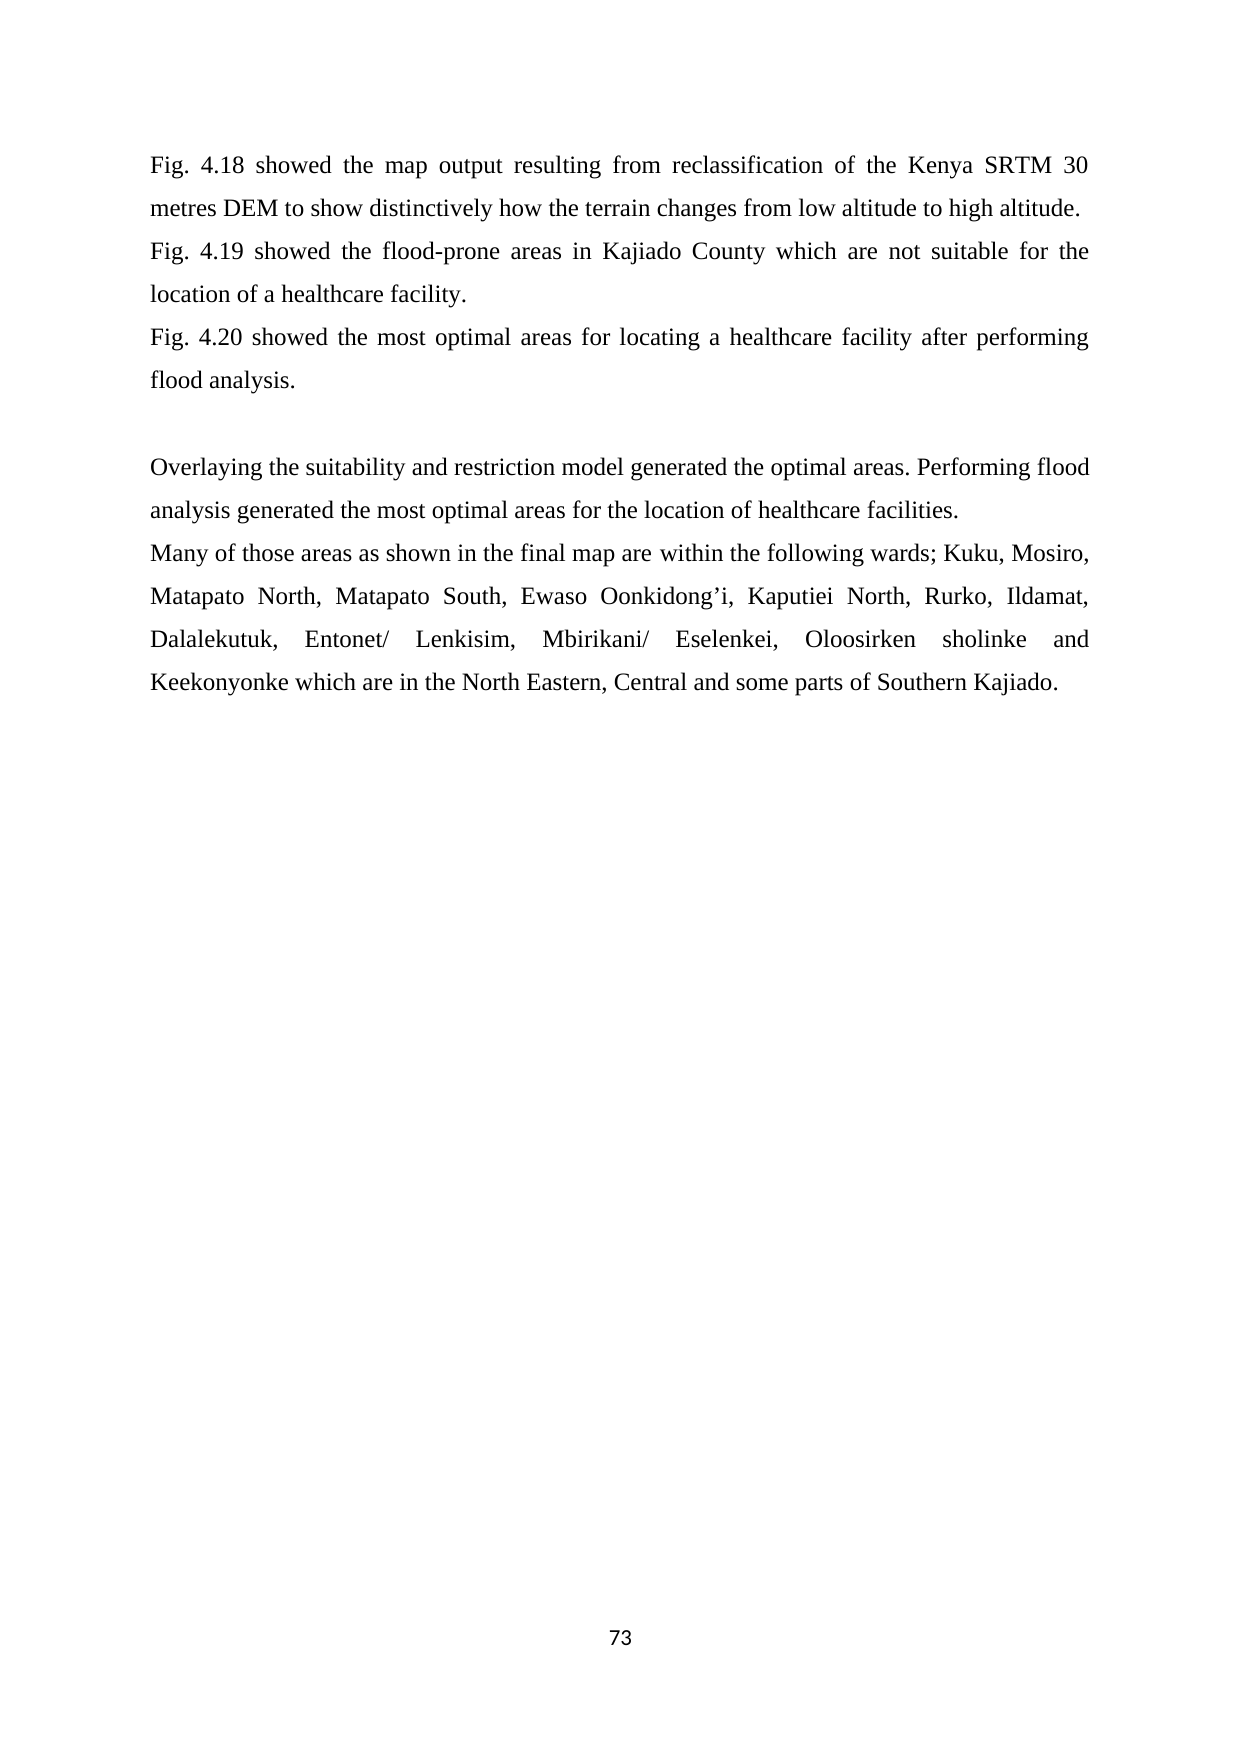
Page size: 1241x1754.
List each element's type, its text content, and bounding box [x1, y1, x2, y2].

text Fig. 4.20 showed the most optimal areas for locating a healthcare facility after performing flood analysis. [150, 322, 1090, 394]
text Overlaying the suitability and restriction model generated the optimal areas. Performing flood analysis generated the most optimal areas for the location of healthcare facilities. [150, 452, 1090, 524]
text Fig. 4.18 showed the map output resulting from reclassification of the Kenya SRTM 30 metres DEM to show distinctively how the terrain changes from low altitude to high altitude. [150, 150, 1090, 222]
text Many of those areas as shown in the final map are within the following wards; Kuku, Mosiro, Matapato North, Matapato South, Ewaso Oonkidong’i, Kaputiei North, Rurko, Ildamat, Dalalekutuk, Entonet/ Lenkisim, Mbirikani/ Eselenkei, Oloosirken sholinke and Keekonyonke which are in the North Eastern, Central and some parts of Southern Kajiado. [150, 538, 1090, 696]
text Fig. 4.19 showed the flood-prone areas in Kajiado County which are not suitable for the location of a healthcare facility. [150, 236, 1090, 308]
